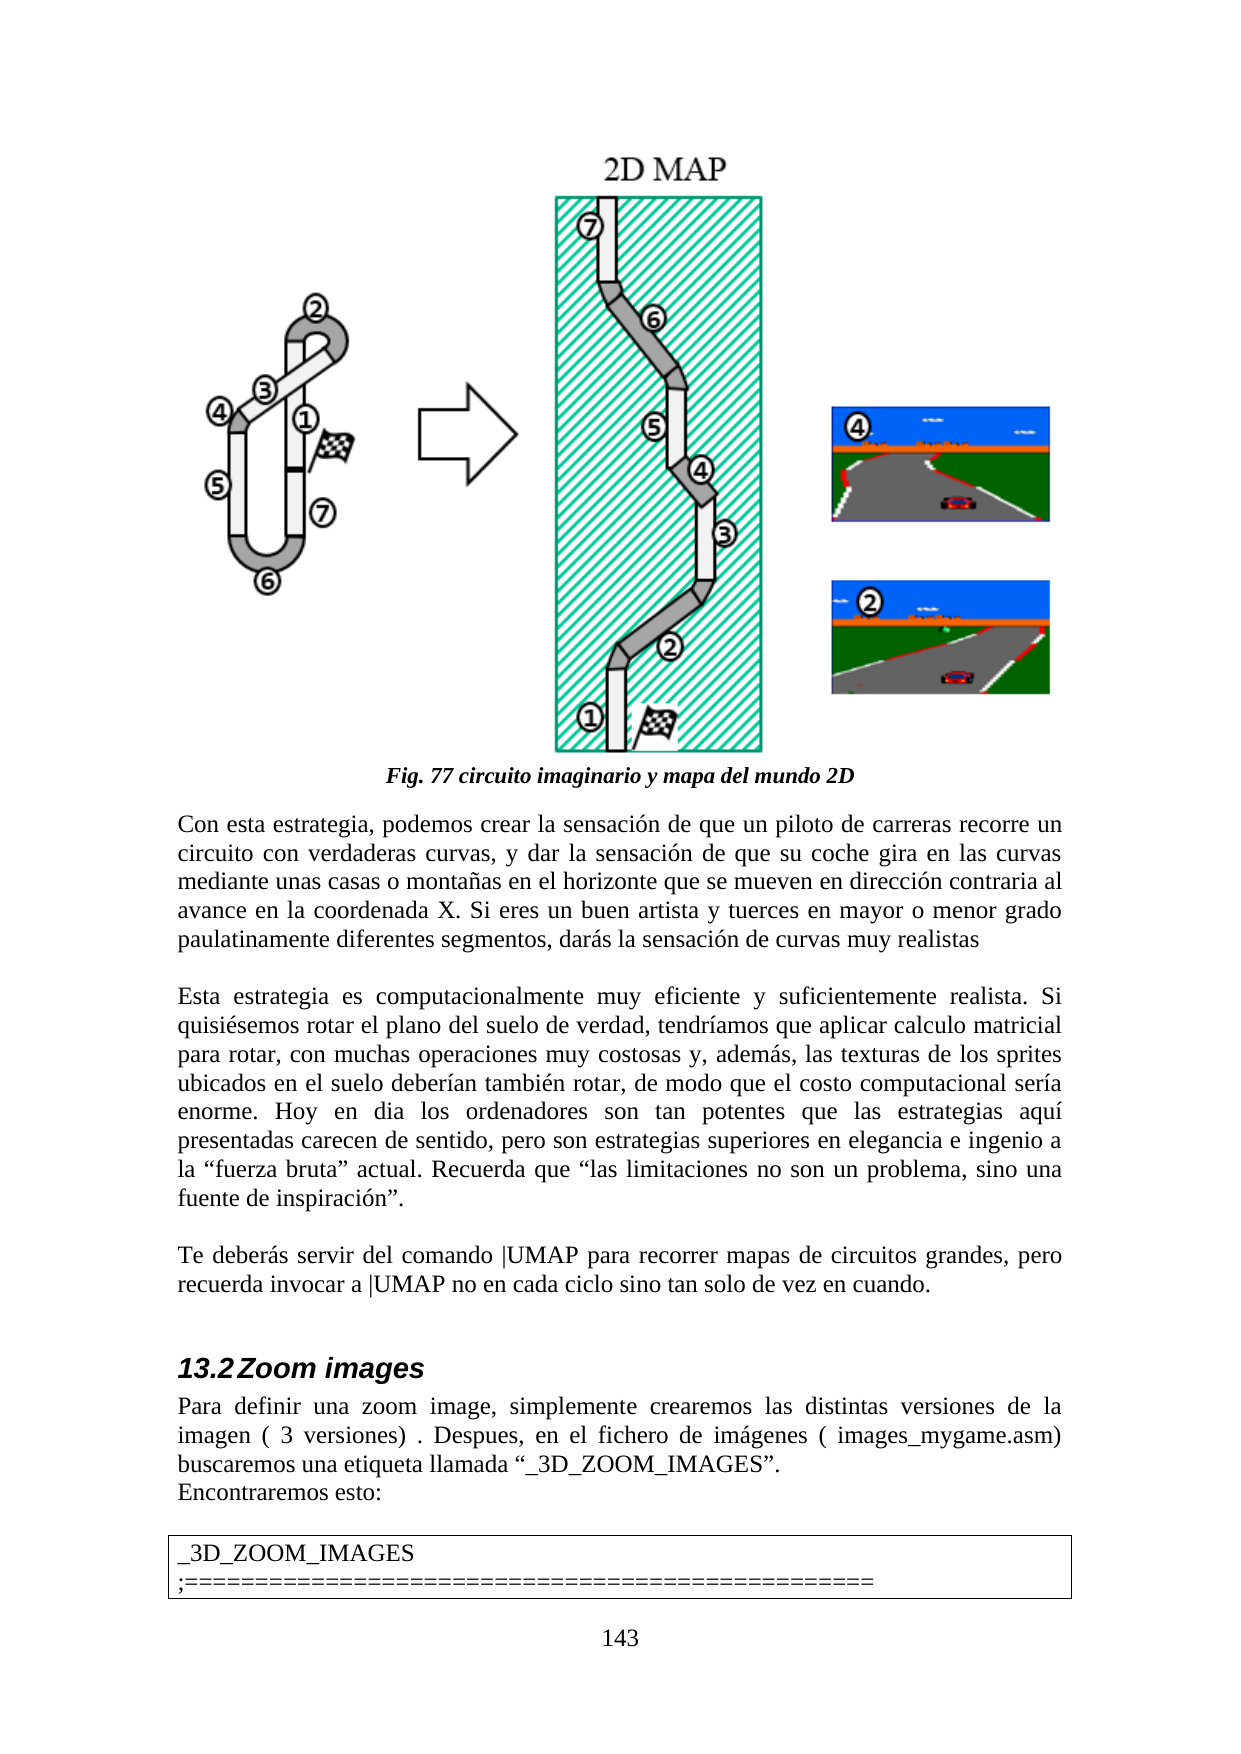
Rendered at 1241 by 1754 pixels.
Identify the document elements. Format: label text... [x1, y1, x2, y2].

text Fig. 77 circuito imaginario y mapa del mundo 2D [177, 762, 1063, 788]
text Con esta estrategia, podemos crear la sensación de que un piloto de carreras recorre un circuito con verdaderas curvas, y dar la sensación de que su coche gira en las curvas mediante unas casas o montañas en el horizonte que se mueven en dirección contraria al avance en la coordenada X. Si eres un buen artista y tuerces en mayor o menor grado paulatinamente diferentes segmentos, darás la sensación de curvas muy realistas [177, 809, 1063, 953]
subtitle Zoom images [177, 1351, 1063, 1385]
text ;================================================= [169, 1564, 1071, 1598]
picture [177, 147, 1063, 762]
text Para definir una zoom image, simplemente crearemos las distintas versiones de la imagen ( 3 versiones) . Despues, en el fichero de imágenes ( images_mygame.asm) buscaremos una etiqueta llamada “_3D_ZOOM_IMAGES”. [177, 1391, 1063, 1477]
text Encontraremos esto: [177, 1477, 1063, 1506]
text Esta estrategia es computacionalmente muy eficiente y suficientemente realista. Si quisiésemos rotar el plano del suelo de verdad, tendríamos que aplicar calculo matricial para rotar, con muchas operaciones muy costosas y, además, las texturas de los sprites ubicados en el suelo deberían también rotar, de modo que el costo computacional sería enorme. Hoy en dia los ordenadores son tan potentes que las estrategias aquí presentadas carecen de sentido, pero son estrategias superiores en elegancia e ingenio a la “fuerza bruta” actual. Recuerda que “las limitaciones no son un problema, sino una fuente de inspiración”. [177, 981, 1063, 1211]
text Te deberás servir del comando |UMAP para recorrer mapas de circuitos grandes, pero recuerda invocar a |UMAP no en cada ciclo sino tan solo de vez en cuando. [177, 1240, 1063, 1298]
text _3D_ZOOM_IMAGES [169, 1536, 1071, 1564]
